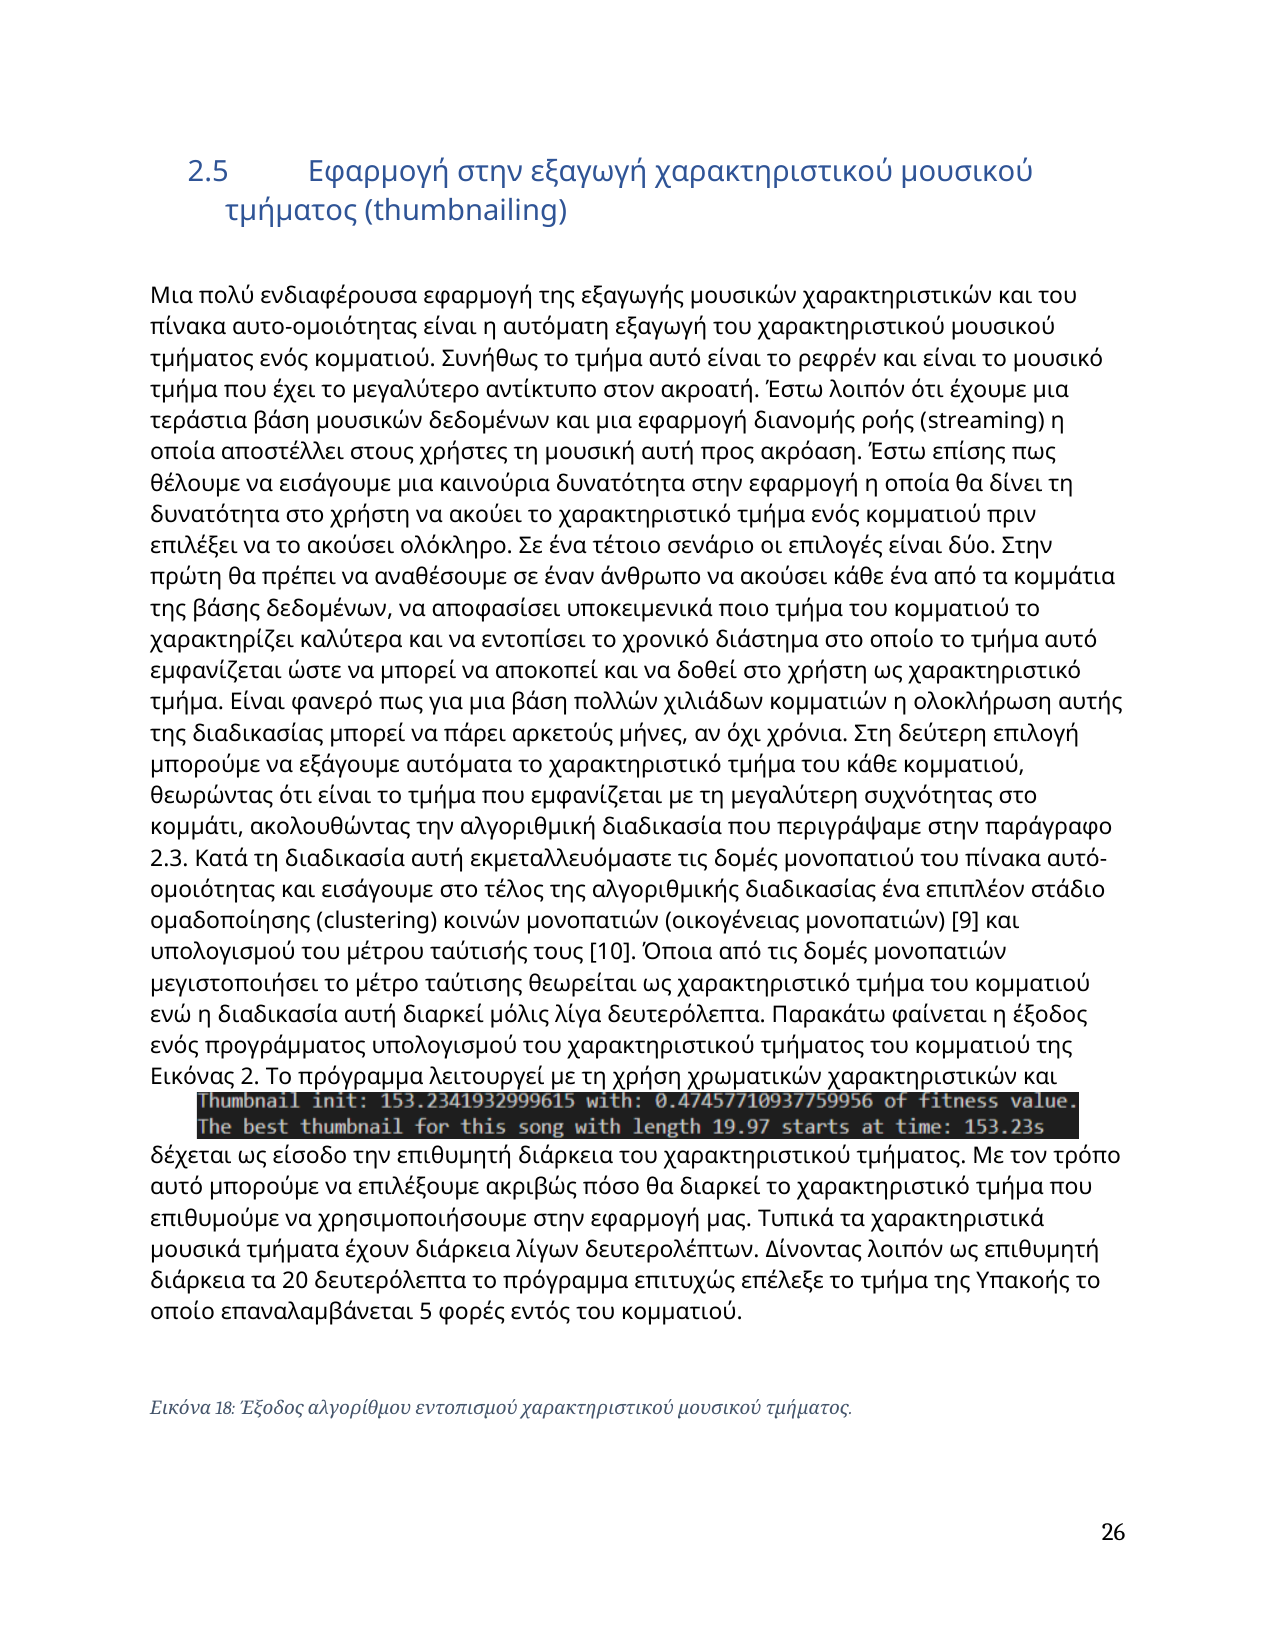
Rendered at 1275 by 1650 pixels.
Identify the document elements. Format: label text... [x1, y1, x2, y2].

text Εικόνα 18: Έξοδος αλγορίθμου εντοπισμού χαρακτηριστικού μουσικού τμήματος. [150, 1376, 1125, 1441]
picture [196, 1092, 1079, 1139]
text Μια πολύ ενδιαφέρουσα εφαρμογή της εξαγωγής μουσικών χαρακτηριστικών και του πίνακα αυτο-ομοιότητας είναι η αυτόματη εξαγωγή του χαρακτηριστικού μουσικού τμήματος ενός κομματιού. Συνήθως το τμήμα αυτό είναι το ρεφρέν και είναι το μουσικό τμήμα που έχει το μεγαλύτερο αντίκτυπο στον ακροατή. Έστω λοιπόν ότι έχουμε μια τεράστια βάση μουσικών δεδομένων και μια εφαρμογή διανομής ροής (streaming) η οποία αποστέλλει στους χρήστες τη μουσική αυτή προς ακρόαση. Έστω επίσης πως θέλουμε να εισάγουμε μια καινούρια δυνατότητα στην εφαρμογή η οποία θα δίνει τη δυνατότητα στο χρήστη να ακούει το χαρακτηριστικό τμήμα ενός κομματιού πριν επιλέξει να το ακούσει ολόκληρο. Σε ένα τέτοιο σενάριο οι επιλογές είναι δύο. Στην πρώτη θα πρέπει να αναθέσουμε σε έναν άνθρωπο να ακούσει κάθε ένα από τα κομμάτια της βάσης δεδομένων, να αποφασίσει υποκειμενικά ποιο τμήμα του κομματιού το χαρακτηρίζει καλύτερα και να εντοπίσει το χρονικό διάστημα στο οποίο το τμήμα αυτό εμφανίζεται ώστε να μπορεί να αποκοπεί και να δοθεί στο χρήστη ως χαρακτηριστικό τμήμα. Είναι φανερό πως για μια βάση πολλών χιλιάδων κομματιών η ολοκλήρωση αυτής της διαδικασίας μπορεί να πάρει αρκετούς μήνες, αν όχι χρόνια. Στη δεύτερη επιλογή μπορούμε να εξάγουμε αυτόματα το χαρακτηριστικό τμήμα του κάθε κομματιού, θεωρώντας ότι είναι το τμήμα που εμφανίζεται με τη μεγαλύτερη συχνότητας στο κομμάτι, ακολουθώντας την αλγοριθμική διαδικασία που περιγράψαμε στην παράγραφο 2.3. Κατά τη διαδικασία αυτή εκμεταλλευόμαστε τις δομές μονοπατιού του πίνακα αυτό-ομοιότητας και εισάγουμε στο τέλος της αλγοριθμικής διαδικασίας ένα επιπλέον στάδιο ομαδοποίησης (clustering) κοινών μονοπατιών (οικογένειας μονοπατιών) [9] και υπολογισμού του μέτρου ταύτισής τους [10]. Όποια από τις δομές μονοπατιών μεγιστοποιήσει το μέτρο ταύτισης θεωρείται ως χαρακτηριστικό τμήμα του κομματιού ενώ η διαδικασία αυτή διαρκεί μόλις λίγα δευτερόλεπτα. Παρακάτω φαίνεται η έξοδος ενός προγράμματος υπολογισμού του χαρακτηριστικού τμήματος του κομματιού της Εικόνας 2. Το πρόγραμμα λειτουργεί με τη χρήση χρωματικών χαρακτηριστικών και δέχεται ως είσοδο την επιθυμητή διάρκεια του χαρακτηριστικού τμήματος. Με τον τρόπο αυτό μπορούμε να επιλέξουμε ακριβώς πόσο θα διαρκεί το χαρακτηριστικό τμήμα που επιθυμούμε να χρησιμοποιήσουμε στην εφαρμογή μας. Τυπικά τα χαρακτηριστικά μουσικά τμήματα έχουν διάρκεια λίγων δευτερολέπτων. Δίνοντας λοιπόν ως επιθυμητή διάρκεια τα 20 δευτερόλεπτα το πρόγραμμα επιτυχώς επέλεξε το τμήμα της Υπακοής το οποίο επαναλαμβάνεται 5 φορές εντός του κομματιού. [150, 279, 1125, 1355]
subtitle Εφαρμογή στην εξαγωγή χαρακτηριστικού μουσικού τμήματος (thumbnailing) [187, 150, 1125, 229]
